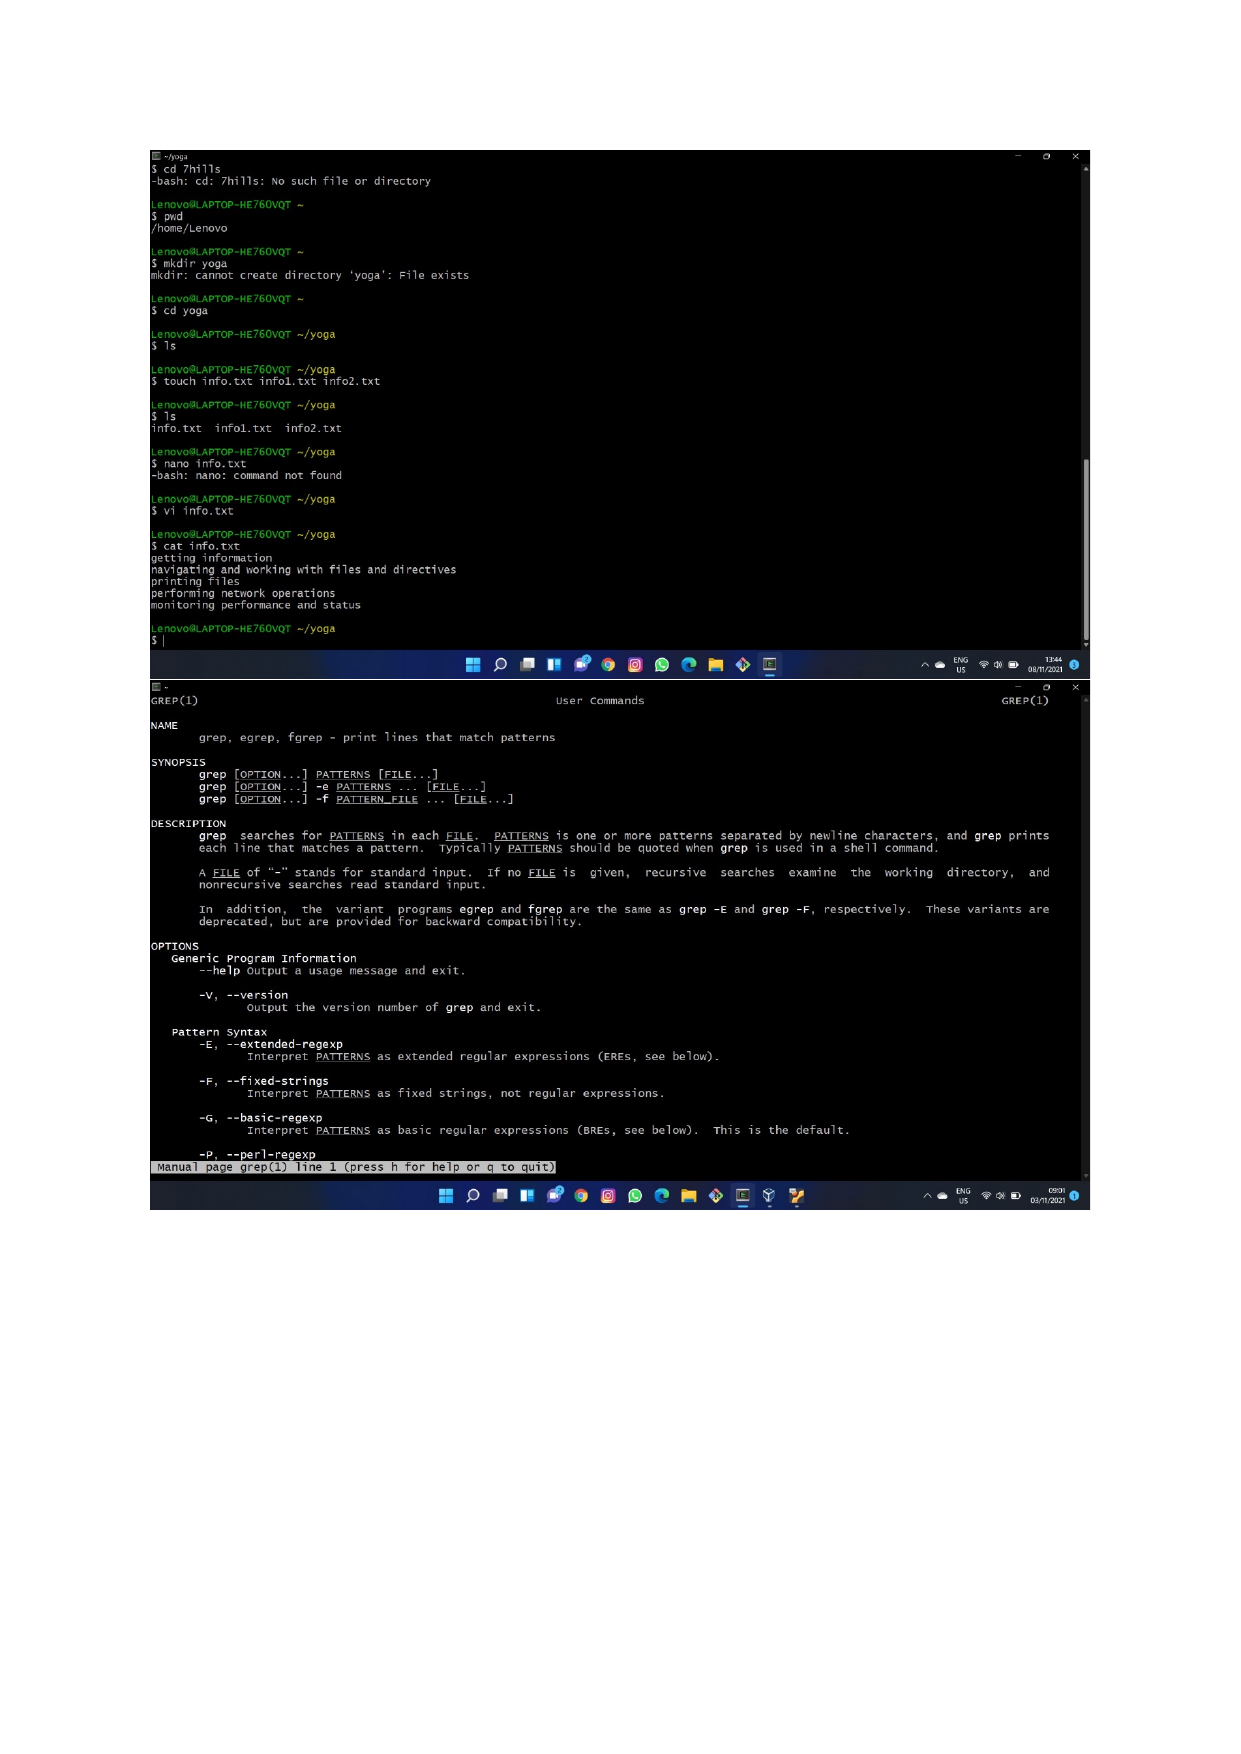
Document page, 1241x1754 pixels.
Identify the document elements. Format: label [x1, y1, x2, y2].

picture [150, 150, 1091, 679]
picture [150, 680, 1091, 1210]
